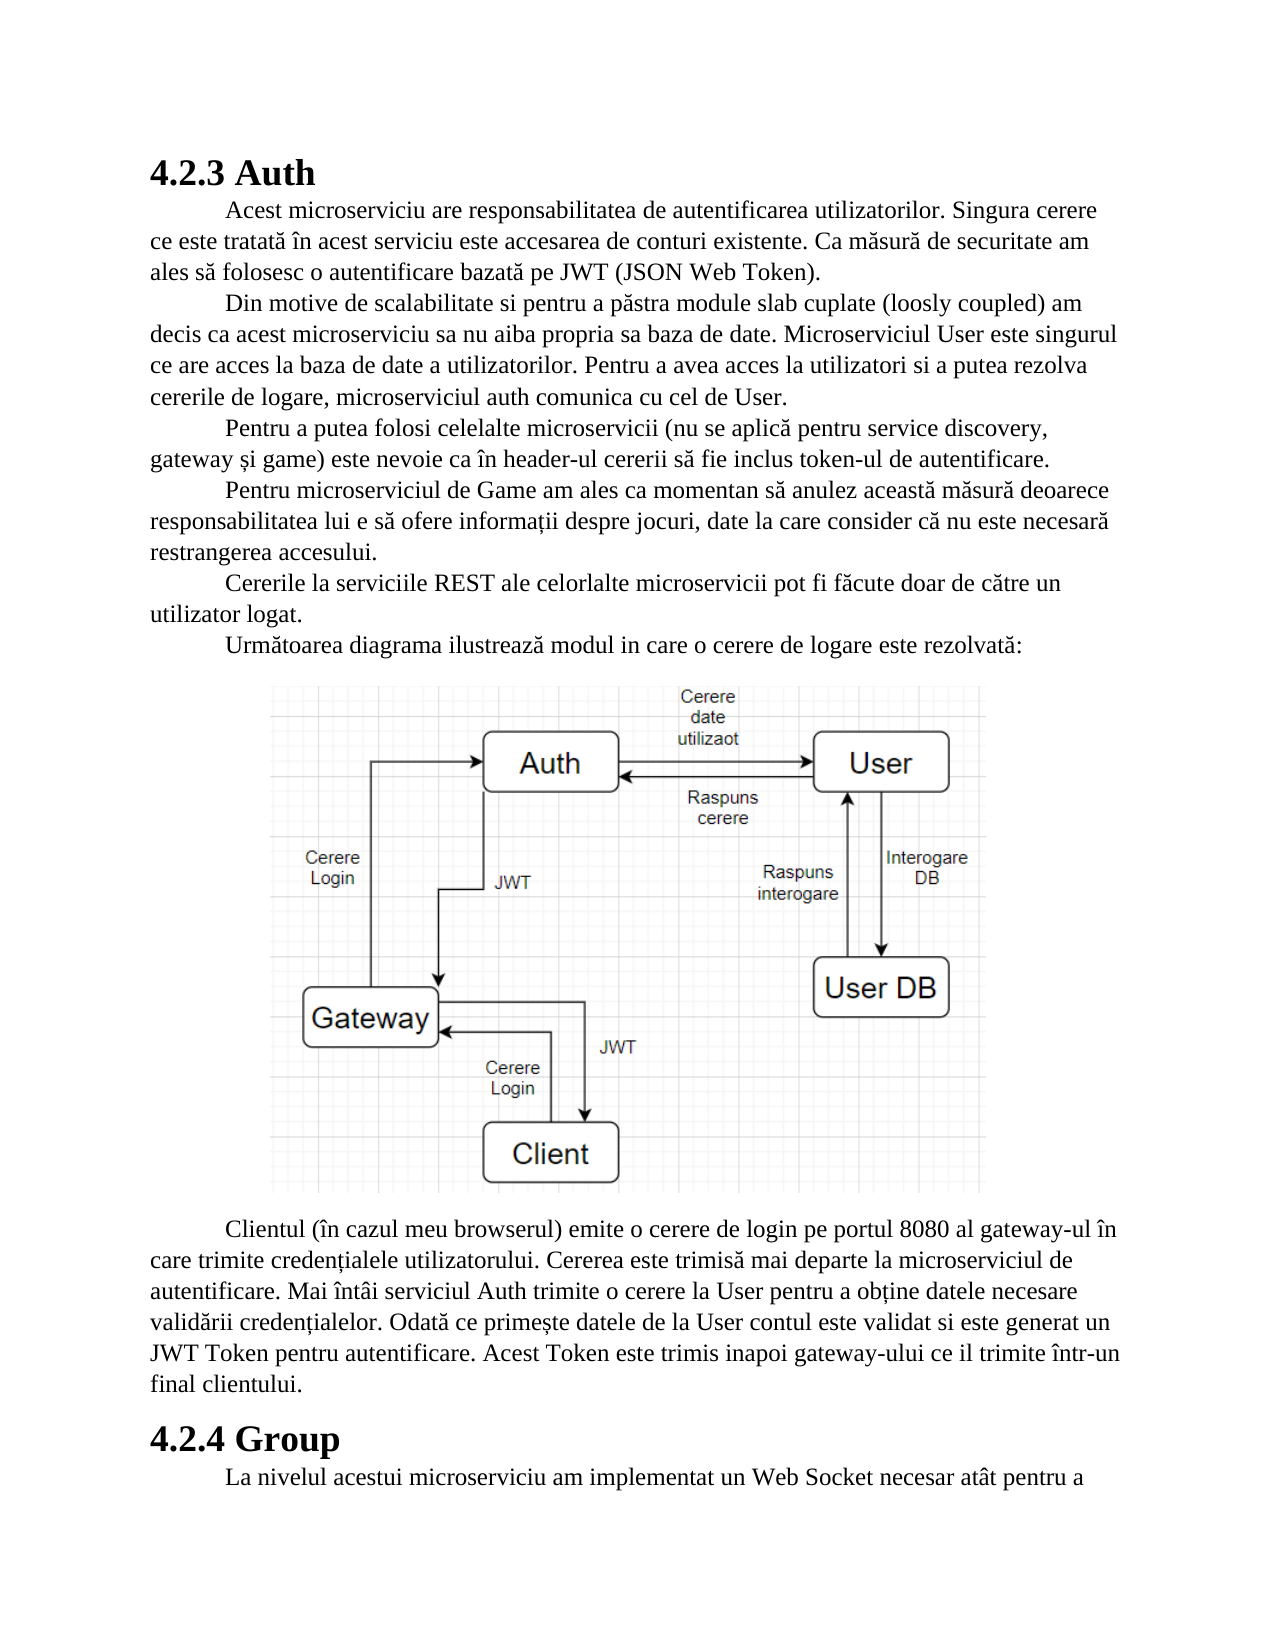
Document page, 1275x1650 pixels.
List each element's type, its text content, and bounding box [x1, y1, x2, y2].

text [150, 1417, 1125, 1491]
text Clientul (în cazul meu browserul) emite o cerere de login pe portul 8080 al gateway-ul în care trimite credențialele utilizatorului. Cererea este trimisă mai departe la microserviciul de autentificare. Mai întâi serviciul Auth trimite o cerere la User pentru a obține datele necesare validării credențialelor. Odată ce primește datele de la User contul este validat si este generat un JWT Token pentru autentificare. Acest Token este trimis inapoi gateway-ului ce il trimite într-un final clientului. [150, 678, 1125, 1398]
text 4.2.3 Auth Acest microserviciu are responsabilitatea de autentificarea utilizatorilor. Singura cerere ce este tratată în acest serviciu este accesarea de conturi existente. Ca măsură de securitate am ales să folosesc o autentificare bazată pe JWT (JSON Web Token). Din motive de scalabilitate si pentru a păstra module slab cuplate (loosly coupled) am decis ca acest microserviciu sa nu aiba propria sa baza de date. Microserviciul User este singurul ce are acces la baza de date a utilizatorilor. Pentru a avea acces la utilizatori si a putea rezolva cererile de logare, microserviciul auth comunica cu cel de User. Pentru a putea folosi celelalte microservicii (nu se aplică pentru service discovery, gateway și game) este nevoie ca în header-ul cererii să fie inclus token-ul de autentificare. Pentru microserviciul de Game am ales ca momentan să anulez această măsură deoarece responsabilitatea lui e să ofere informații despre jocuri, date la care consider că nu este necesară restrangerea accesului. Cererile la serviciile REST ale celorlalte microservicii pot fi făcute doar de către un utilizator logat. Următoarea diagrama ilustrează modul in care o cerere de logare este rezolvată: [150, 150, 1125, 659]
